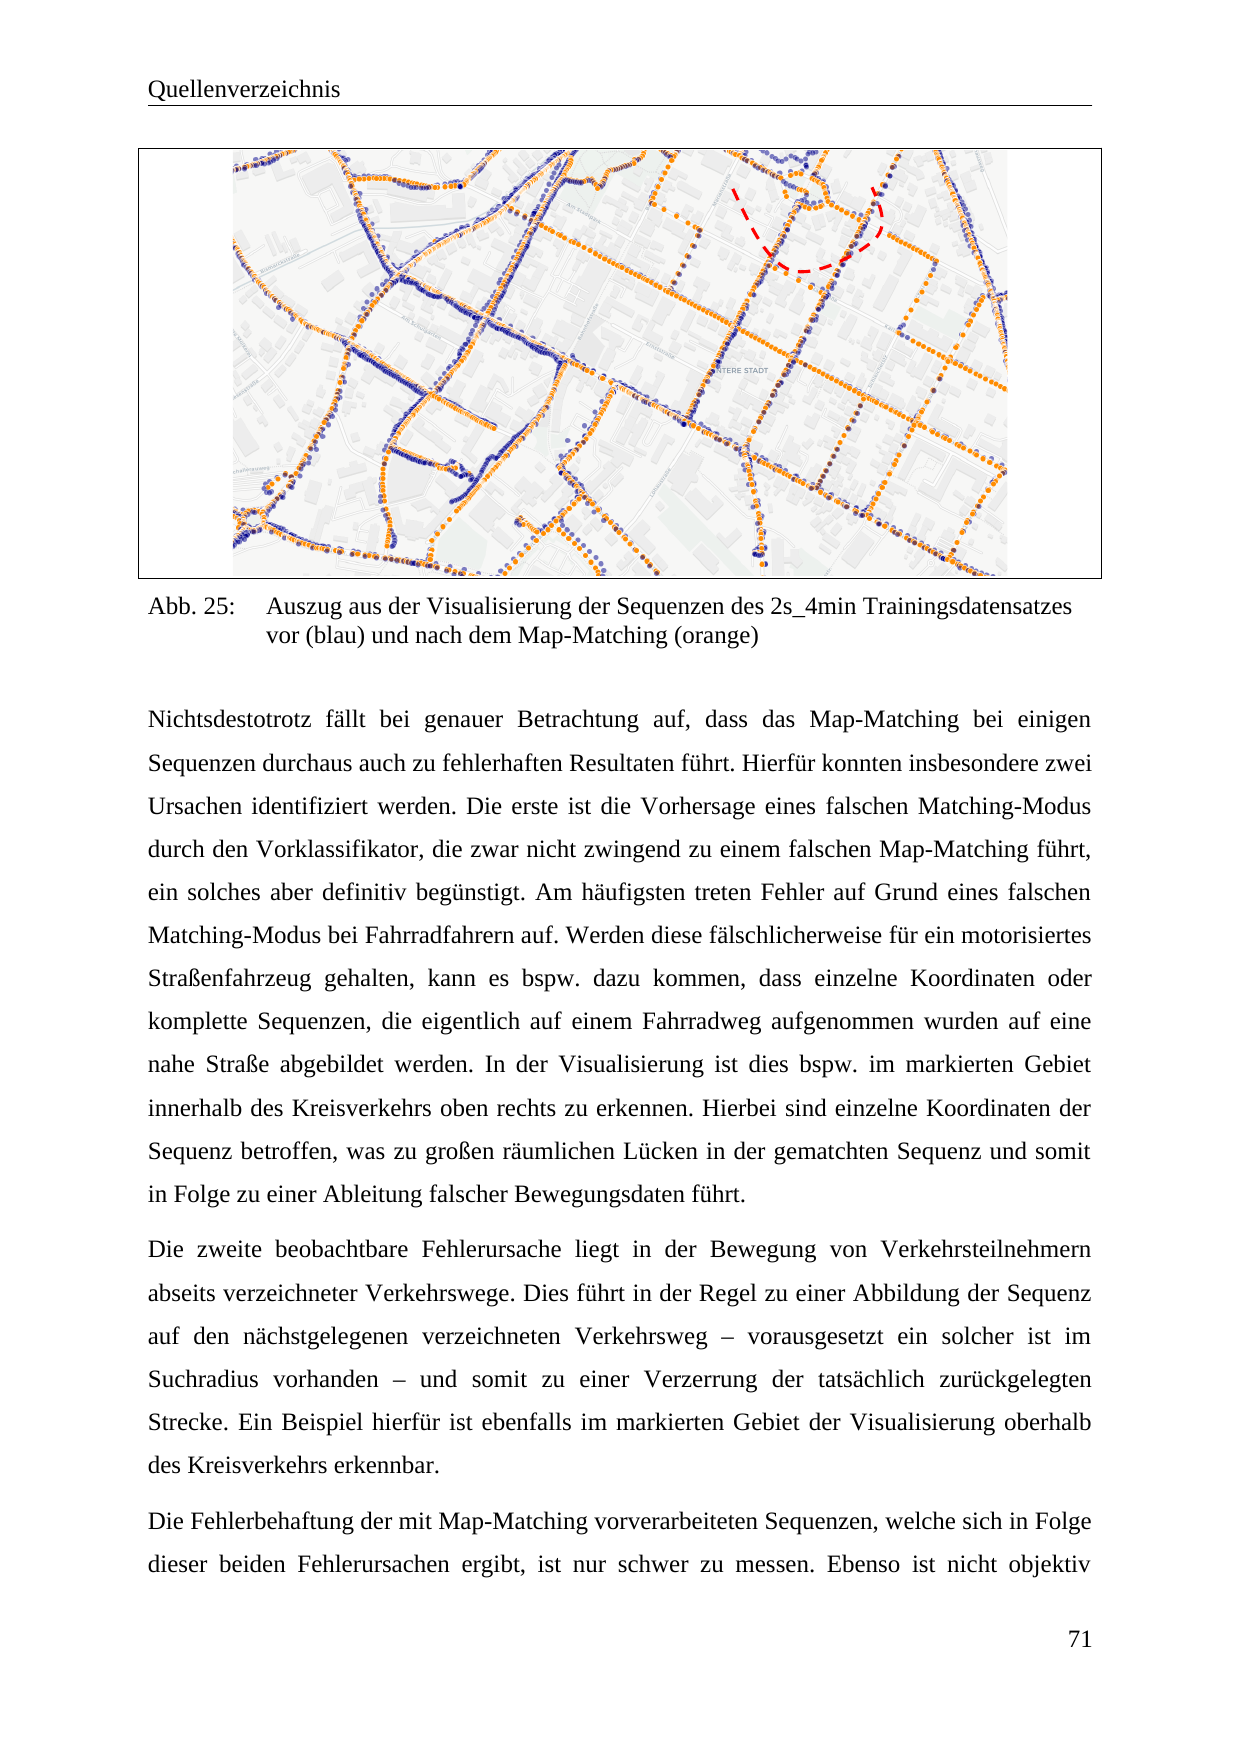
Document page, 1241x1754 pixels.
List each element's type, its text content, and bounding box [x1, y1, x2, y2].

text Die zweite beobachtbare Fehlerursache liegt in der Bewegung von Verkehrsteilnehmern abseits verzeichneter Verkehrswege. Dies führt in der Regel zu einer Abbildung der Sequenz auf den nächstgelegenen verzeichneten Verkehrsweg – vorausgesetzt ein solcher ist im Suchradius vorhanden – und somit zu einer Verzerrung der tatsächlich zurückgelegten Strecke. Ein Beispiel hierfür ist ebenfalls im markierten Gebiet der Visualisierung oberhalb des Kreisverkehrs erkennbar. [148, 1234, 1092, 1479]
text Nichtsdestotrotz fällt bei genauer Betrachtung auf, dass das Map-Matching bei einigen Sequenzen durchaus auch zu fehlerhaften Resultaten führt. Hierfür konnten insbesondere zwei Ursachen identifiziert werden. Die erste ist die Vorhersage eines falschen Matching-Modus durch den Vorklassifikator, die zwar nicht zwingend zu einem falschen Map-Matching führt, ein solches aber definitiv begünstigt. Am häufigsten treten Fehler auf Grund eines falschen Matching-Modus bei Fahrradfahrern auf. Werden diese fälschlicherweise für ein motorisiertes Straßenfahrzeug gehalten, kann es bspw. dazu kommen, dass einzelne Koordinaten oder komplette Sequenzen, die eigentlich auf einem Fahrradweg aufgenommen wurden auf eine nahe Straße abgebildet werden. In der Visualisierung ist dies bspw. im markierten Gebiet innerhalb des Kreisverkehrs oben rechts zu erkennen. Hierbei sind einzelne Koordinaten der Sequenz betroffen, was zu großen räumlichen Lücken in der gematchten Sequenz und somit in Folge zu einer Ableitung falscher Bewegungsdaten führt. [148, 704, 1092, 1208]
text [148, 1506, 1092, 1578]
picture [232, 150, 1008, 576]
